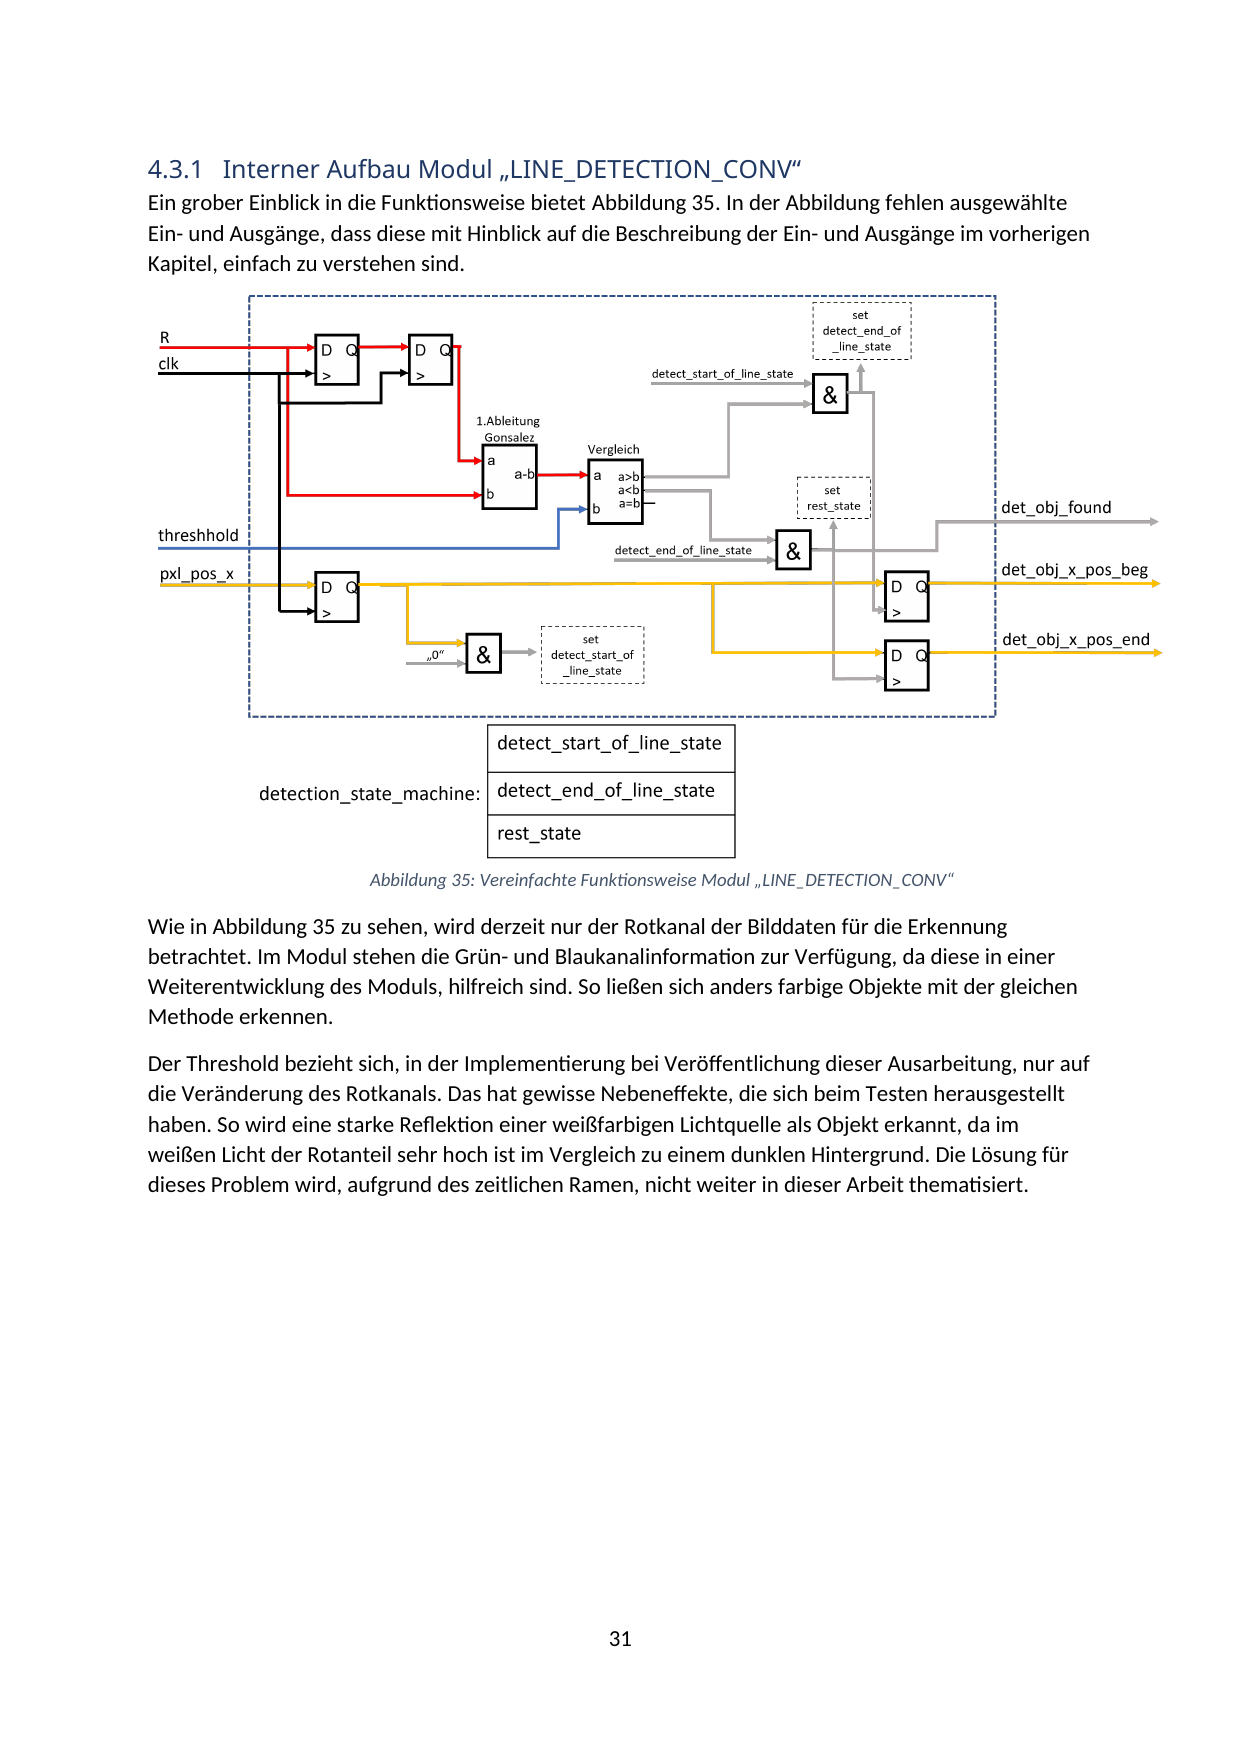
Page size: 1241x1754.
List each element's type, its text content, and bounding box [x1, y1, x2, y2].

text Wie in Abbildung 35 zu sehen, wird derzeit nur der Rotkanal der Bilddaten für die Erkennung betrachtet. Im Modul stehen die Grün- und Blaukanalinformation zur Verfügung, da diese in einer Weiterentwicklung des Moduls, hilfreich sind. So ließen sich anders farbige Objekte mit der gleichen Methode erkennen. [148, 891, 1093, 1031]
text Ein grober Einblick in die Funktionsweise bietet Abbildung 35. In der Abbildung fehlen ausgewählte Ein- und Ausgänge, dass diese mit Hinblick auf die Beschreibung der Ein- und Ausgänge im vorherigen Kapitel, einfach zu verstehen sind. [148, 188, 1093, 277]
picture [147, 295, 1170, 859]
subtitle Interner Aufbau Modul „LINE_DETECTION_CONV“ [148, 152, 1093, 186]
text Der Threshold bezieht sich, in der Implementierung bei Veröffentlichung dieser Ausarbeitung, nur auf die Veränderung des Rotkanals. Das hat gewisse Nebeneffekte, die sich beim Testen herausgestellt haben. So wird eine starke Reflektion einer weißfarbigen Lichtquelle als Objekt erkannt, da im weißen Licht der Rotanteil sehr hoch ist im Vergleich zu einem dunklen Hintergrund. Die Lösung für dieses Problem wird, aufgrund des zeitlichen Ramen, nicht weiter in dieser Arbeit thematisiert. [148, 1049, 1093, 1198]
